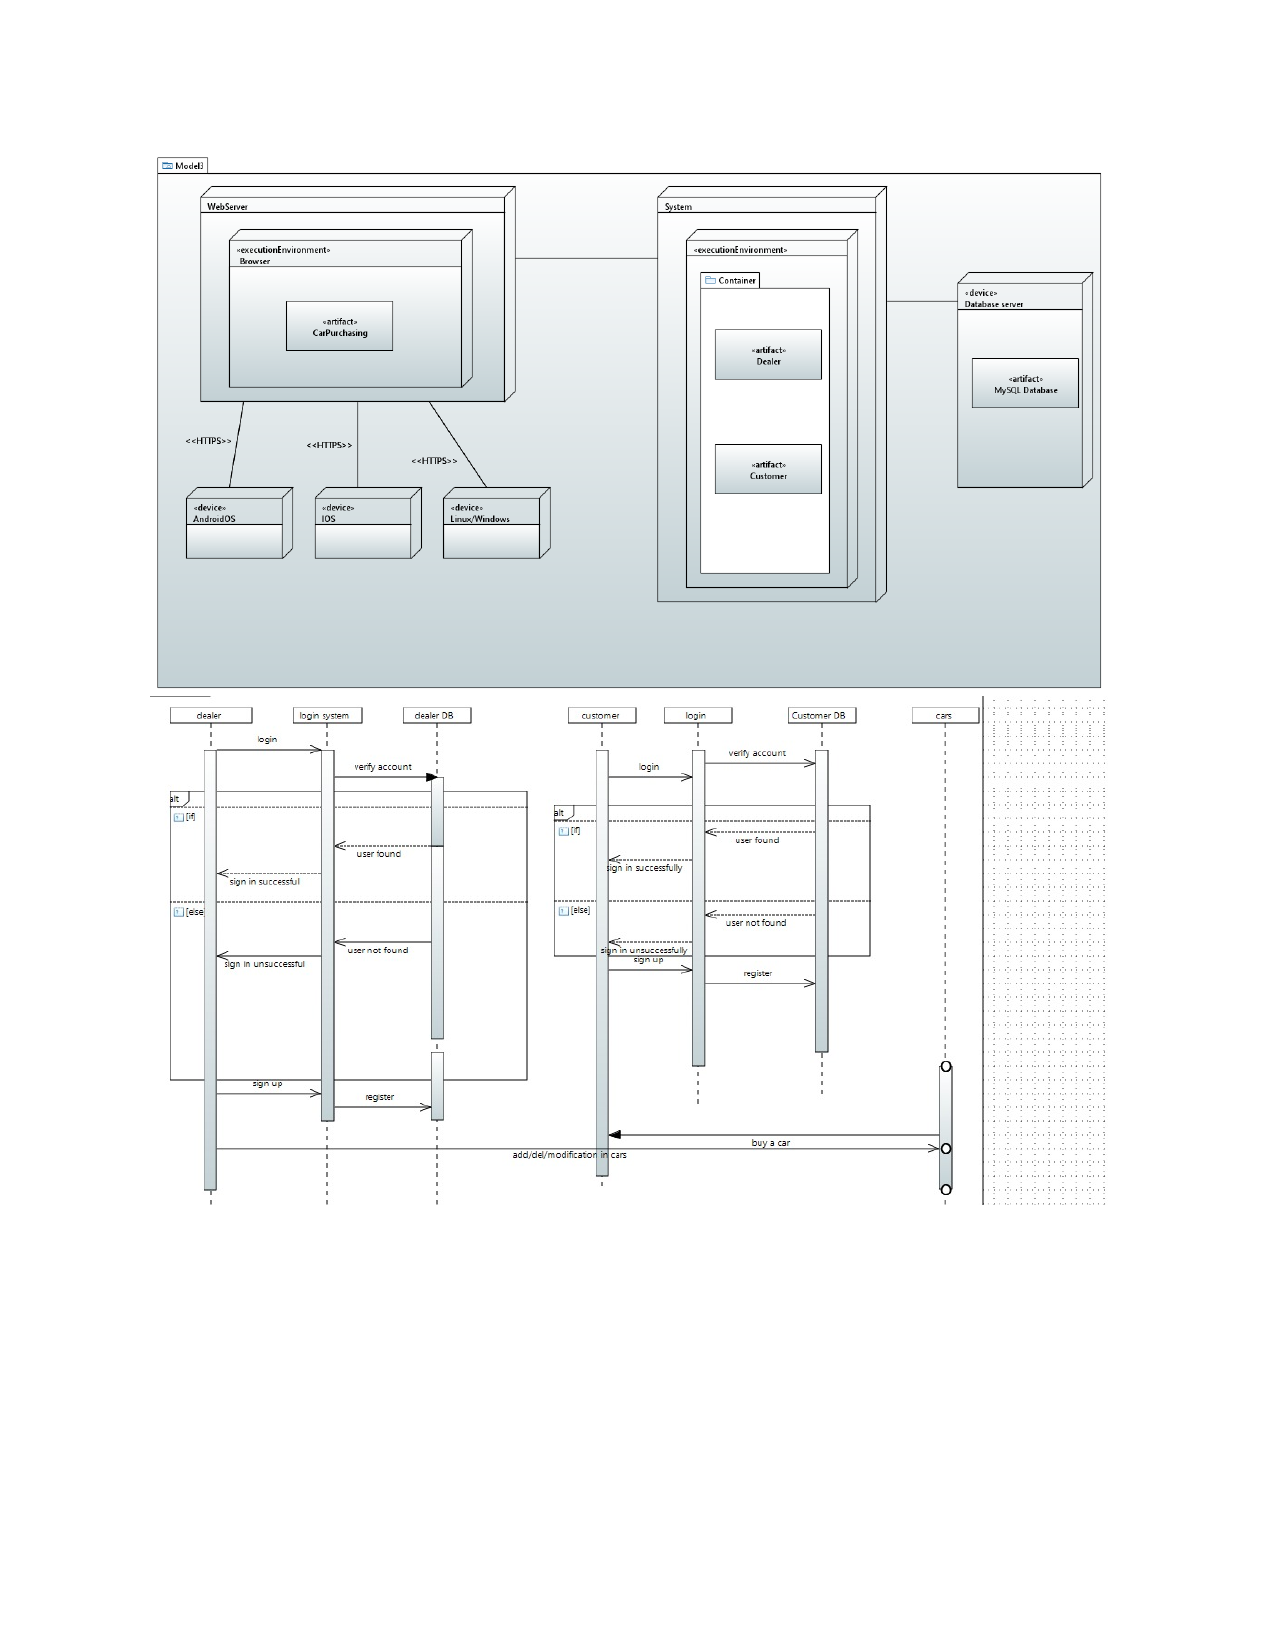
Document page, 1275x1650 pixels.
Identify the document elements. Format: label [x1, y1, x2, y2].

picture [150, 150, 1108, 695]
picture [150, 696, 1108, 1205]
